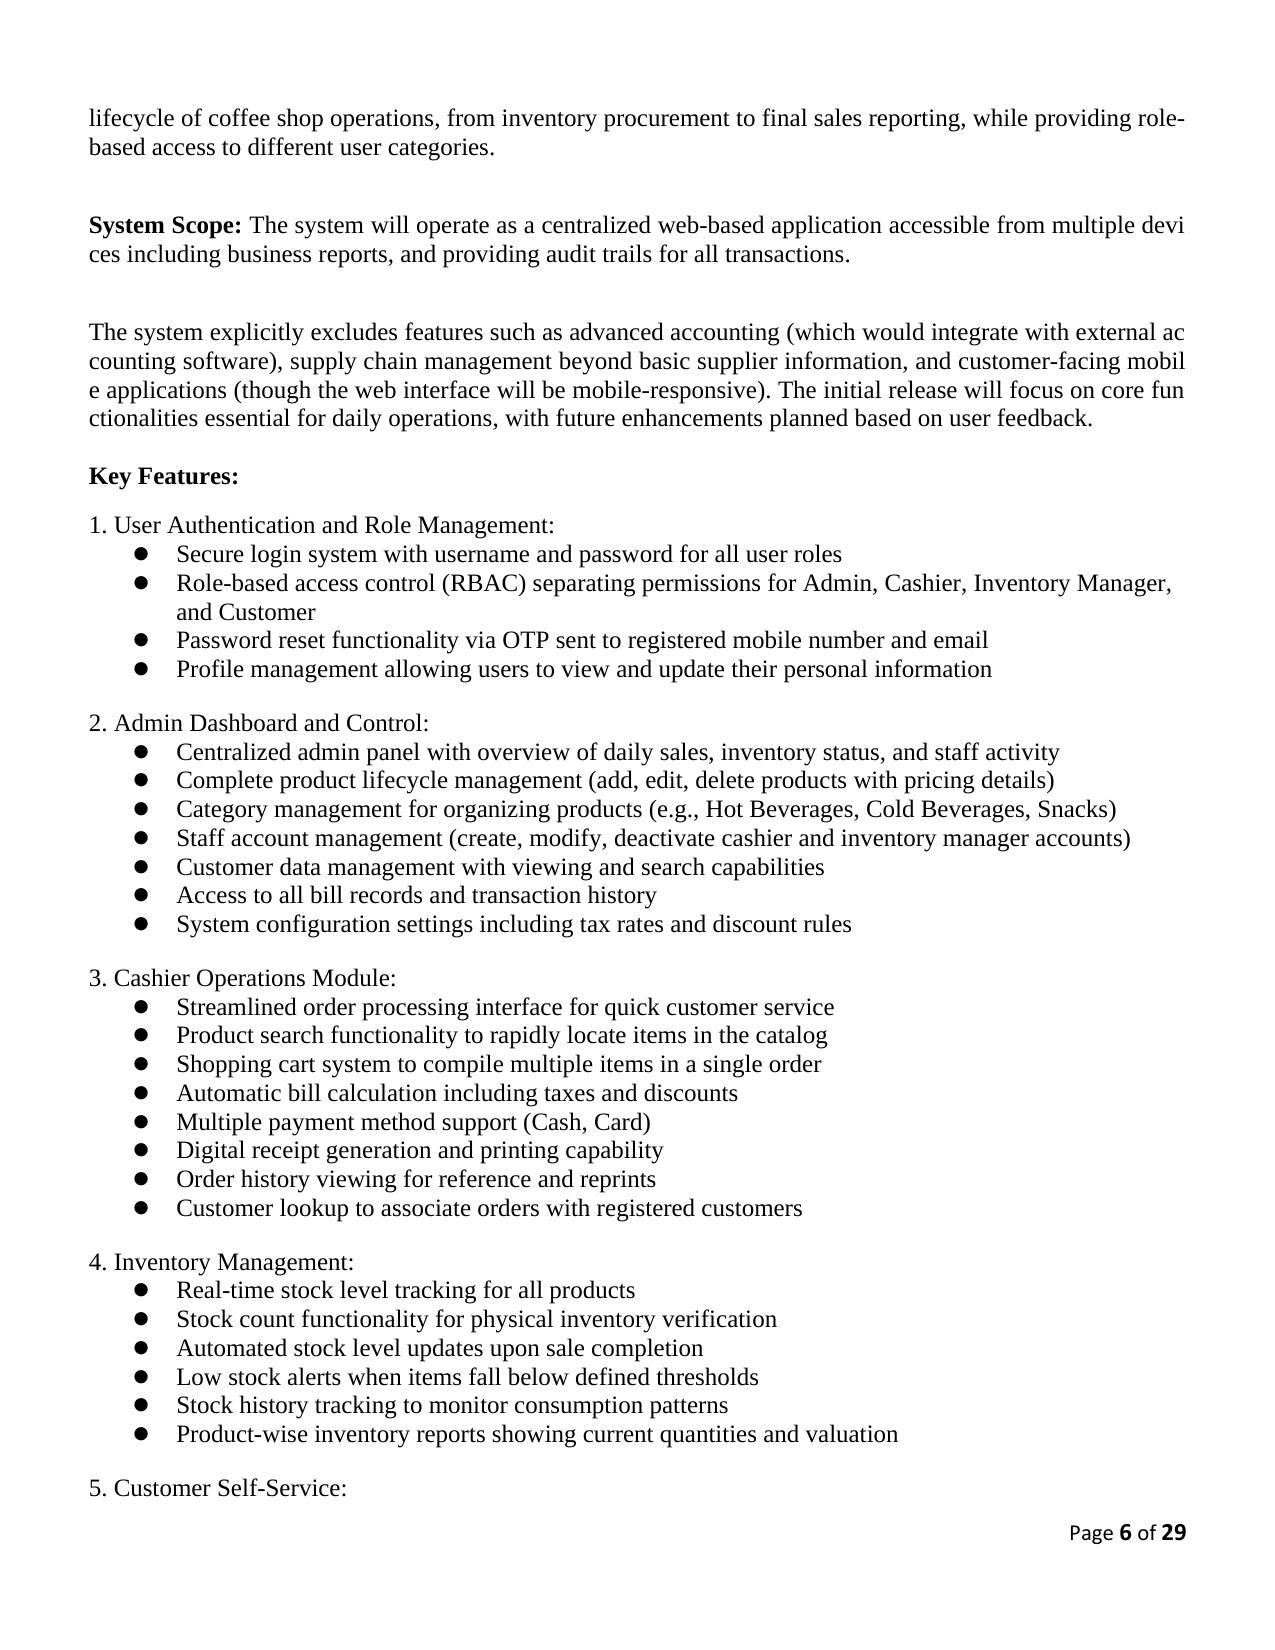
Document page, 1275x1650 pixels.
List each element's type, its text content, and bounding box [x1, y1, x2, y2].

list Profile management allowing users to view and update their personal information [132, 654, 1186, 683]
list Multiple payment method support (Cash, Card) [132, 1107, 1186, 1136]
list Product search functionality to rapidly locate items in the catalog [132, 1021, 1186, 1049]
list Stock count functionality for physical inventory verification [132, 1304, 1186, 1333]
list Order history viewing for reference and reprints [132, 1164, 1186, 1193]
text 1. User Authentication and Role Management: [88, 511, 1186, 539]
list Customer data management with viewing and search capabilities [132, 852, 1186, 881]
list Complete product lifecycle management (add, edit, delete products with pricing details) [132, 766, 1186, 794]
list Streamlined order processing interface for quick customer service [132, 992, 1186, 1021]
list Secure login system with username and password for all user roles [132, 539, 1186, 568]
list Password reset functionality via OTP sent to registered mobile number and email [132, 626, 1186, 654]
text 4. Inventory Management: [88, 1247, 1186, 1276]
list Automated stock level updates upon sale completion [132, 1333, 1186, 1362]
list Shopping cart system to compile multiple items in a single order [132, 1049, 1186, 1078]
text 5. Customer Self-Service: [88, 1473, 1186, 1502]
list Category management for organizing products (e.g., Hot Beverages, Cold Beverages, Snacks) [132, 794, 1186, 823]
list Automatic bill calculation including taxes and discounts [132, 1078, 1186, 1107]
text 2. Admin Dashboard and Control: [88, 708, 1186, 737]
list System configuration settings including tax rates and discount rules [132, 909, 1186, 938]
list Role-based access control (RBAC) separating permissions for Admin, Cashier, Inventory Manager, and Customer [132, 568, 1186, 626]
text 3. Cashier Operations Module: [88, 963, 1186, 992]
list Centralized admin panel with overview of daily sales, inventory status, and staff activity [132, 737, 1186, 766]
list Low stock alerts when items fall below defined thresholds [132, 1362, 1186, 1391]
list Customer lookup to associate orders with registered customers [132, 1193, 1186, 1222]
list Real-time stock level tracking for all products [132, 1276, 1186, 1304]
list Product-wise inventory reports showing current quantities and valuation [132, 1419, 1186, 1448]
list Digital receipt generation and printing capability [132, 1136, 1186, 1164]
list Stock history tracking to monitor consumption patterns [132, 1391, 1186, 1419]
text The system explicitly excludes features such as advanced accounting (which would integrate with external accounting software), supply chain management beyond basic supplier information, and customer-facing mobile applications (though the web interface will be mobile-responsive). The initial release will focus on core functionalities essential for daily operations, with future enhancements planned based on user feedback. Key Features: [88, 288, 1186, 490]
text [88, 103, 1186, 161]
list Access to all bill records and transaction history [132, 881, 1186, 909]
list Staff account management (create, modify, deactivate cashier and inventory manager accounts) [132, 823, 1186, 852]
text System Scope: The system will operate as a centralized web-based application accessible from multiple devices including business reports, and providing audit trails for all transactions. [88, 181, 1186, 268]
